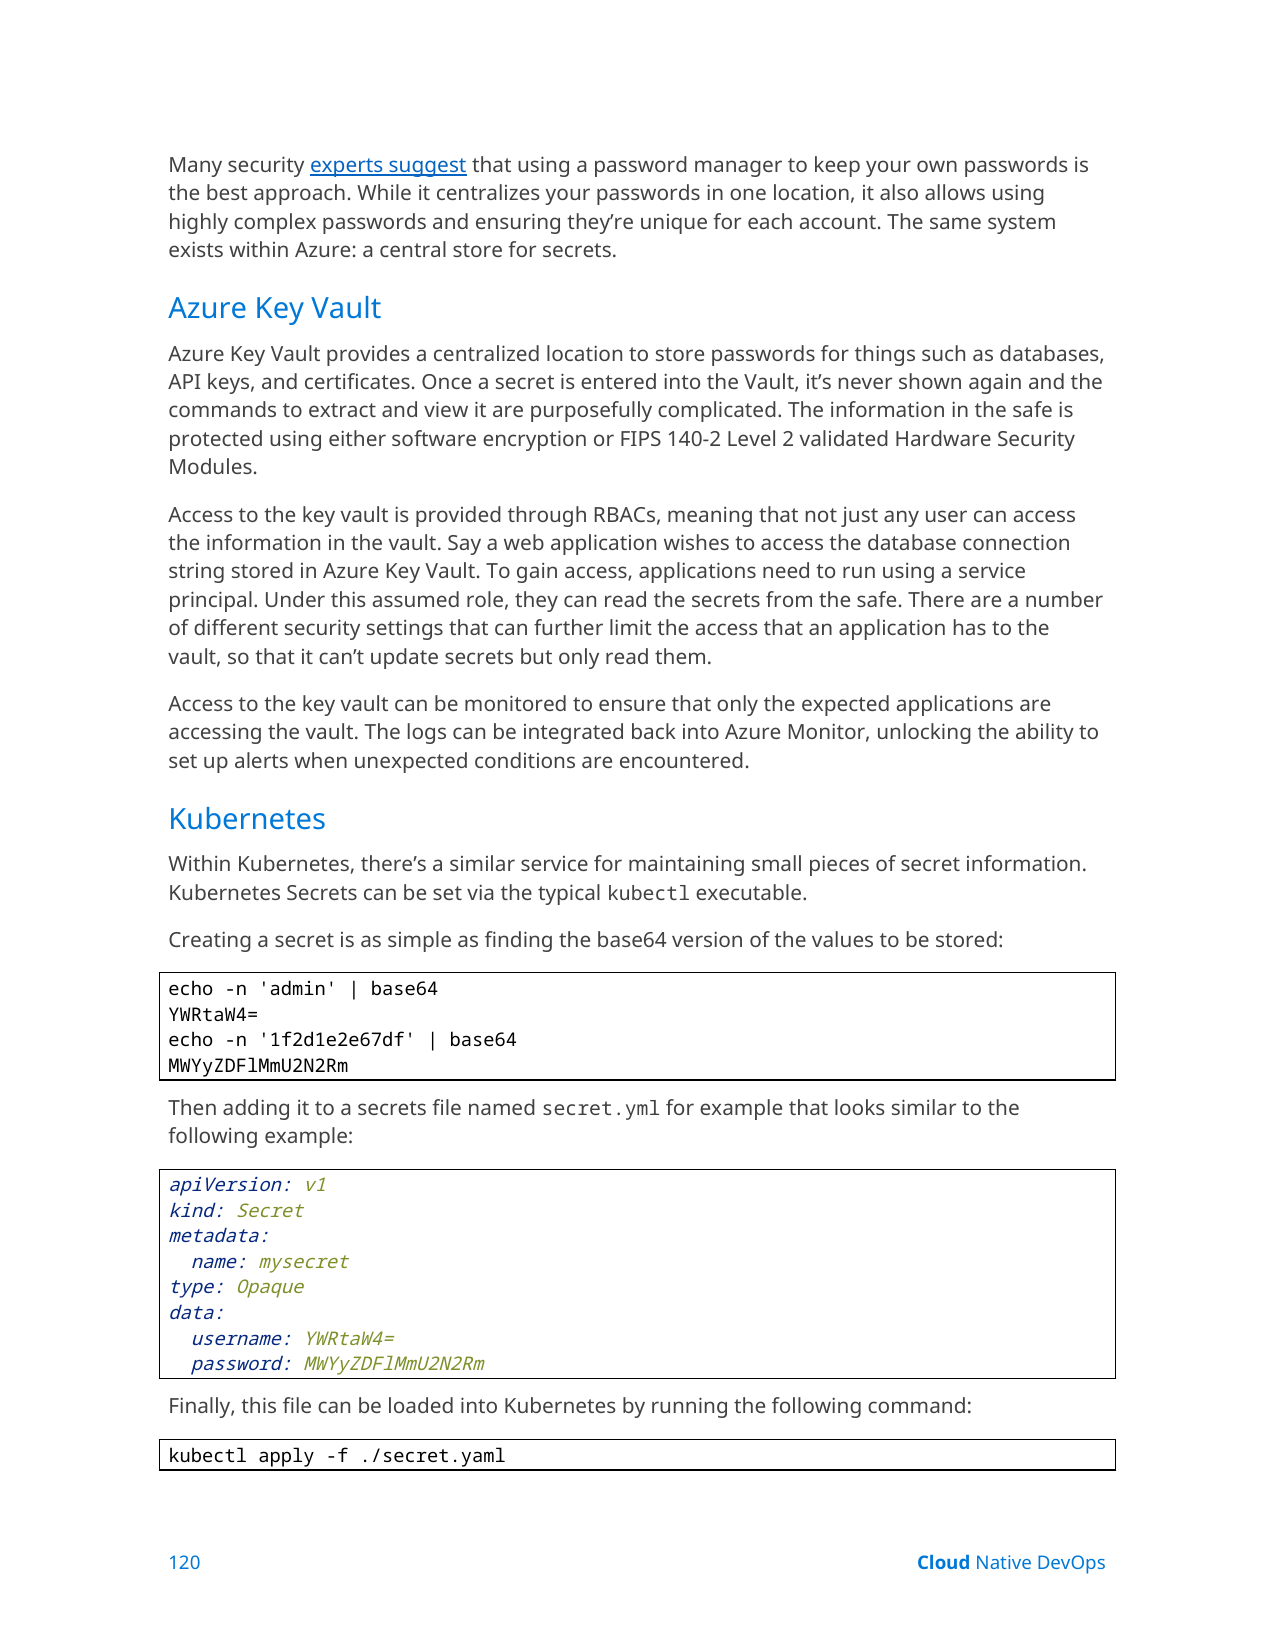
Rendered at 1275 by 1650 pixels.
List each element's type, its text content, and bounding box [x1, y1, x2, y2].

text Access to the key vault is provided through RBACs, meaning that not just any user can access the information in the vault. Say a web application wishes to access the database connection string stored in Azure Key Vault. To gain access, applications need to run using a service principal. Under this assumed role, they can read the secrets from the safe. There are a number of different security settings that can further limit the access that an application has to the vault, so that it can’t update secrets but only read them. [168, 500, 1107, 670]
text echo -n 'admin' | base64 YWRtaW4= echo -n '1f2d1e2e67df' | base64 MWYyZDFlMmU2N2Rm [160, 973, 1115, 1079]
text Many security experts suggest that using a password manager to keep your own passwords is the best approach. While it centralizes your passwords in one location, it also allows using highly complex passwords and ensuring they’re unique for each account. The same system exists within Azure: a central store for secrets. [168, 150, 1107, 264]
subtitle Azure Key Vault [168, 289, 1107, 326]
text Within Kubernetes, there’s a similar service for maintaining small pieces of secret information. Kubernetes Secrets can be set via the typical kubectl executable. [168, 849, 1107, 906]
text Azure Key Vault provides a centralized location to store passwords for things such as databases, API keys, and certificates. Once a secret is entered into the Vault, it’s never shown again and the commands to extract and view it are purposefully complicated. The information in the safe is protected using either software encryption or FIPS 140-2 Level 2 validated Hardware Security Modules. [168, 339, 1107, 481]
text Access to the key vault can be monitored to ensure that only the expected applications are accessing the vault. The logs can be integrated back into Azure Monitor, unlocking the ability to set up alerts when unexpected conditions are encountered. [168, 689, 1107, 774]
text kubectl apply -f ./secret.yaml [160, 1440, 1115, 1469]
text Creating a secret is as simple as finding the base64 version of the values to be stored: [168, 925, 1107, 953]
text Then adding it to a secrets file named secret.yml for example that looks similar to the following example: [168, 1093, 1107, 1150]
text apiVersion: v1 kind: Secret metadata: name: mysecret type: Opaque data: username: YWRtaW4= password: MWYyZDFlMmU2N2Rm [160, 1170, 1115, 1378]
subtitle Kubernetes [168, 799, 1107, 837]
text Finally, this file can be loaded into Kubernetes by running the following command: [168, 1392, 1107, 1420]
